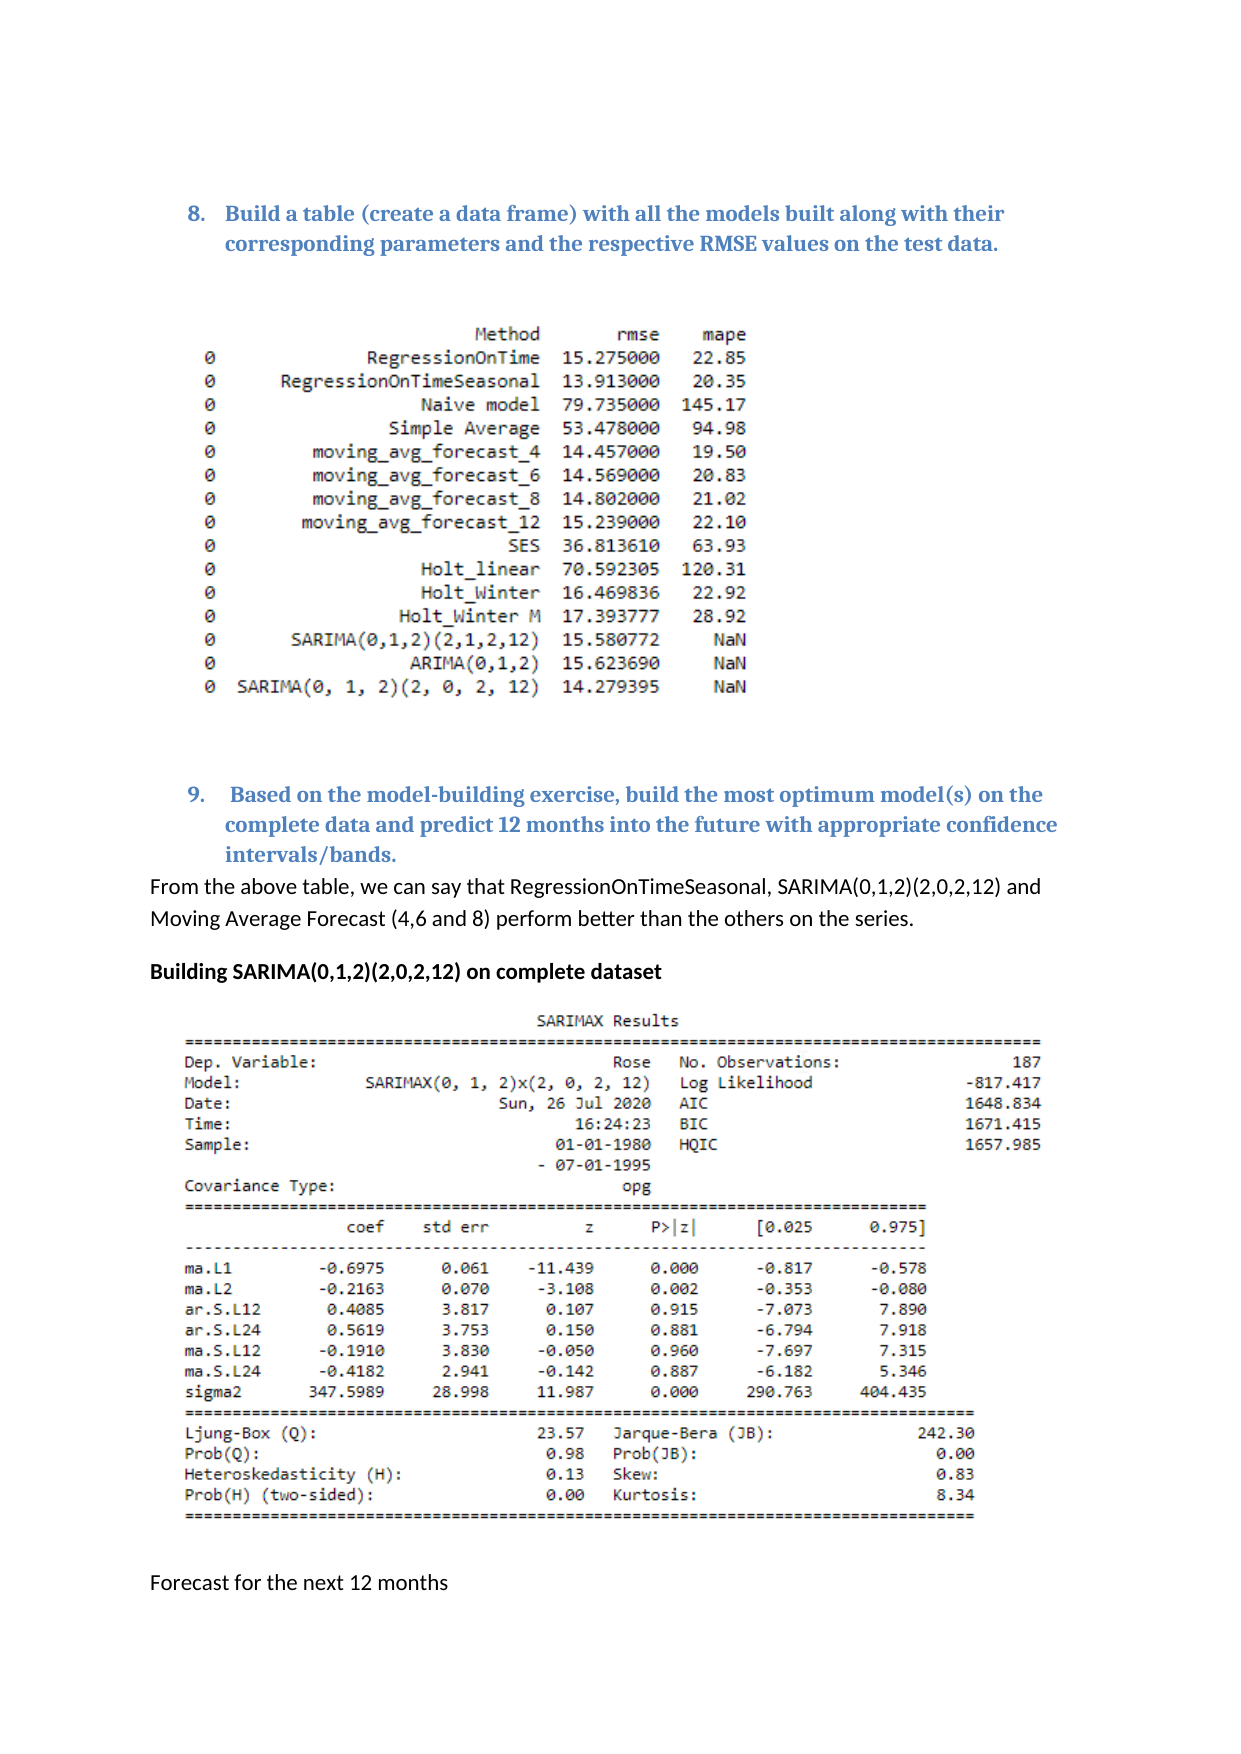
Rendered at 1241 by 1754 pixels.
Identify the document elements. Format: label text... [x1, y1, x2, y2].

subtitle Based on the model-building exercise, build the most optimum model(s) on the complete data and predict 12 months into the future with appropriate confidence intervals/bands. [187, 782, 1090, 868]
picture [187, 314, 805, 704]
text Building SARIMA(0,1,2)(2,0,2,12) on complete dataset [150, 957, 1090, 985]
subtitle Build a table (create a data frame) with all the models built along with their corresponding parameters and the respective RMSE values on the test data. [187, 201, 1090, 258]
text From the above table, we can say that RegressionOnTimeSeasonal, SARIMA(0,1,2)(2,0,2,12) and Moving Average Forecast (4,6 and 8) perform better than the others on the series. [150, 872, 1090, 932]
text Forecast for the next 12 months [150, 1568, 1090, 1596]
picture [150, 1010, 1091, 1543]
